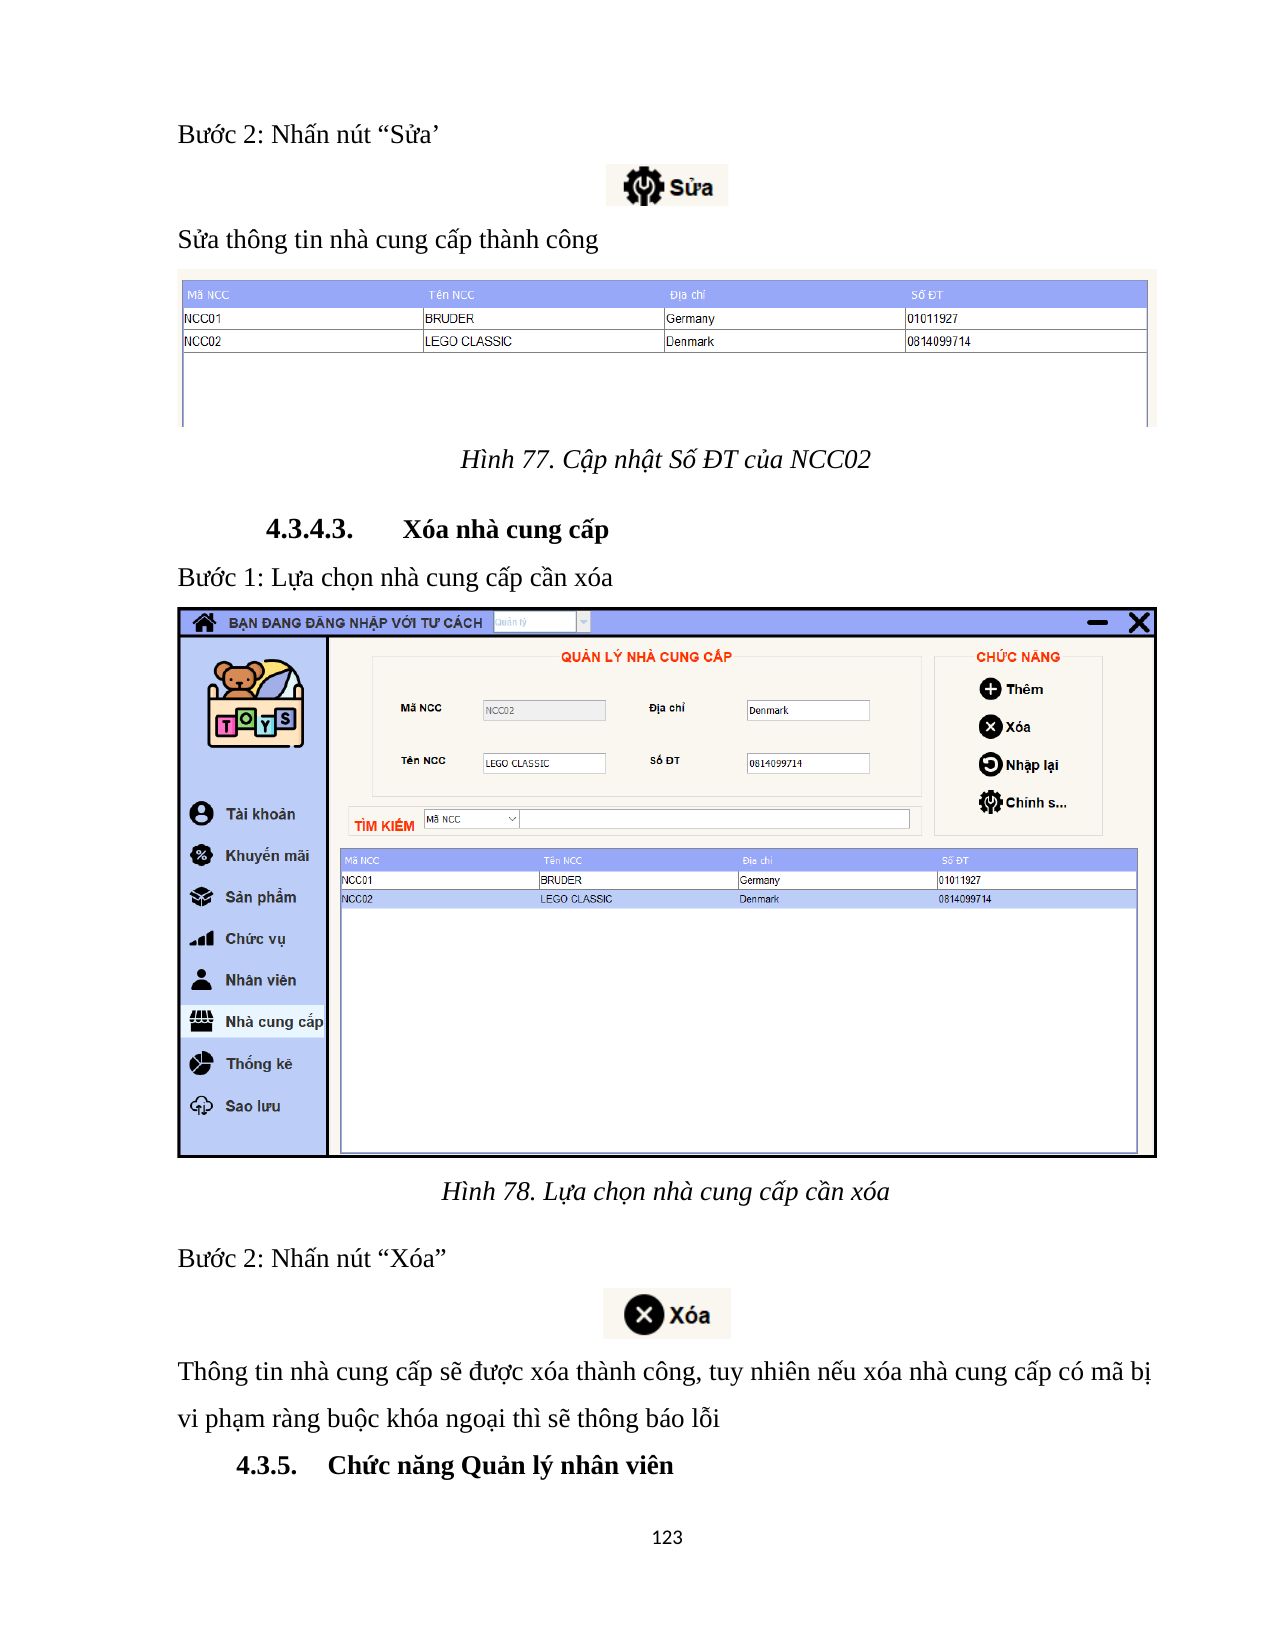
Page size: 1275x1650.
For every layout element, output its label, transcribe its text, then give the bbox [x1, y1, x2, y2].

text Thông tin nhà cung cấp sẽ được xóa thành công, tuy nhiên nếu xóa nhà cung cấp có mã bị vi phạm ràng buộc khóa ngoại thì sẽ thông báo lỗi [177, 1356, 1157, 1433]
text Bước 2: Nhấn nút “Sửa’ [177, 118, 1157, 149]
text Sửa thông tin nhà cung cấp thành công [177, 223, 1157, 254]
picture [605, 164, 729, 206]
text Hình 78. Lựa chọn nhà cung cấp cần xóa [177, 1174, 1157, 1206]
list Chức năng Quản lý nhân viên [177, 1449, 1157, 1480]
text Hình 77. Cập nhật Số ĐT của NCC02 [177, 443, 1157, 474]
picture [177, 269, 1157, 427]
text Bước 1: Lựa chọn nhà cung cấp cần xóa [177, 561, 1157, 592]
picture [177, 607, 1157, 1158]
text Xóa nhà cung cấp [266, 511, 1157, 544]
text Bước 2: Nhấn nút “Xóa” [177, 1242, 1157, 1273]
picture [603, 1288, 731, 1339]
